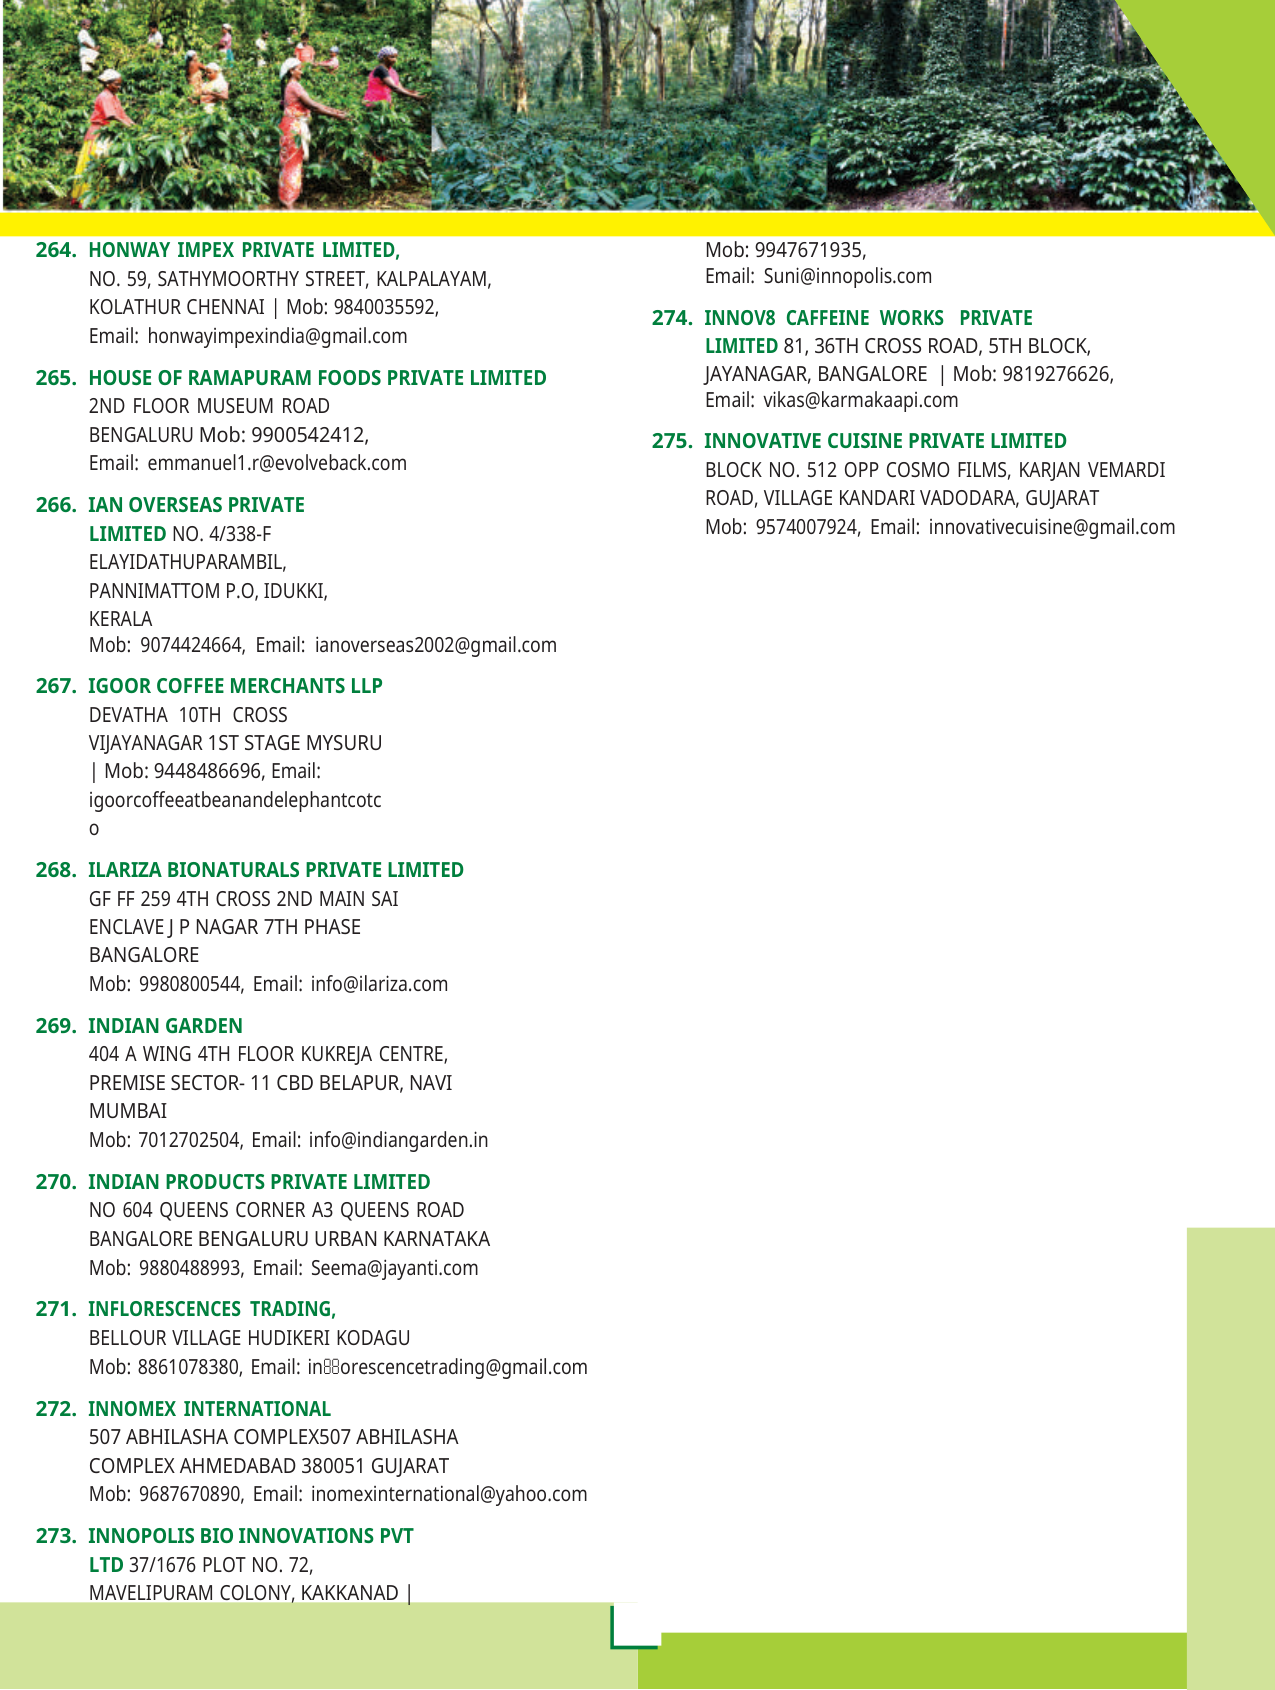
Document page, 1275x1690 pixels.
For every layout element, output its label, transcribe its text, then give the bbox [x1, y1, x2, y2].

list INNOV8 CAFFEINE WORKS PRIVATE LIMITED 81, 36TH CROSS ROAD, 5TH BLOCK, JAYANAGAR, BANGALORE | Mob: 9819276626, [652, 303, 1114, 388]
subtitle INDIAN PRODUCTS PRIVATE LIMITED [35, 1167, 612, 1196]
subtitle HOUSE OF RAMAPURAM FOODS PRIVATE LIMITED [35, 363, 612, 391]
text 404 A WING 4TH FLOOR KUKREJA CENTRE, PREMISE SECTOR- 11 CBD BELAPUR, NAVI MUMBAI [89, 1039, 471, 1125]
text 2ND FLOOR MUSEUM ROAD BENGALURU Mob: 9900542412, [89, 391, 417, 448]
text Mob: 9980800544, Email: info@ilariza.com [89, 969, 612, 997]
subtitle INDIAN GARDEN [35, 1011, 612, 1039]
list INNOPOLIS BIO INNOVATIONS PVT LTD 37/1676 PLOT NO. 72, MAVELIPURAM COLONY, KAKKANAD | Mob: 9947671935, [36, 1521, 426, 1607]
text Email: honwayimpexindia@gmail.com [89, 321, 612, 349]
text Mob: 9574007924, Email: innovativecuisine@gmail.com [705, 512, 1275, 541]
text NO 604 QUEENS CORNER A3 QUEENS ROAD BANGALORE BENGALURU URBAN KARNATAKA [89, 1196, 519, 1252]
subtitle INFLORESCENCES TRADING, [35, 1294, 612, 1323]
picture [0, 0, 1258, 212]
text Mob: 8861078380, Email: inorescencetrading@gmail.com [89, 1352, 612, 1380]
list INNOPOLIS BIO INNOVATIONS PVT LTD 37/1676 PLOT NO. 72, MAVELIPURAM COLONY, KAKKANAD | Mob: 9947671935, [652, 235, 1089, 264]
text NO. 59, SATHYMOORTHY STREET, KALPALAYAM, KOLATHUR CHENNAI | Mob: 9840035592, [89, 264, 519, 321]
text BLOCK NO. 512 OPP COSMO FILMS, KARJAN VEMARDI ROAD, VILLAGE KANDARI VADODARA, GUJARAT [705, 455, 1183, 512]
text 507 ABHILASHA COMPLEX507 ABHILASHA COMPLEX AHMEDABAD 380051 GUJARAT [89, 1422, 519, 1479]
text Email: emmanuel1.r@evolveback.com [89, 448, 612, 477]
subtitle INNOMEX INTERNATIONAL [35, 1394, 612, 1422]
text Email: vikas@karmakaapi.com [705, 388, 1275, 413]
text Mob: 9074424664, Email: ianoverseas2002@gmail.com [89, 633, 612, 658]
text Mob: 7012702504, Email: info@indiangarden.in [89, 1125, 612, 1153]
text Email: Suni@innopolis.com [705, 264, 1275, 289]
subtitle INNOVATIVE CUISINE PRIVATE LIMITED [652, 427, 1275, 455]
list IGOOR COFFEE MERCHANTS LLP DEVATHA 10TH CROSS VIJAYANAGAR 1ST STAGE MYSURU | Mob: 9448486696, Email: igoorcoffeeatbeanandelephantcotco [36, 671, 392, 842]
subtitle ILARIZA BIONATURALS PRIVATE LIMITED [35, 855, 612, 884]
text Mob: 9687670890, Email: inomexinternational@yahoo.com [89, 1479, 612, 1508]
text BELLOUR VILLAGE HUDIKERI KODAGU [89, 1323, 612, 1351]
subtitle HONWAY IMPEX PRIVATE LIMITED, [35, 235, 612, 264]
text Mob: 9880488993, Email: Seema@jayanti.com [89, 1253, 612, 1281]
list IAN OVERSEAS PRIVATE LIMITED NO. 4/338-F ELAYIDATHUPARAMBIL, PANNIMATTOM P.O, IDUKKI, KERALA [36, 490, 337, 633]
text GF FF 259 4TH CROSS 2ND MAIN SAI ENCLAVE J P NAGAR 7TH PHASE BANGALORE [89, 884, 430, 969]
